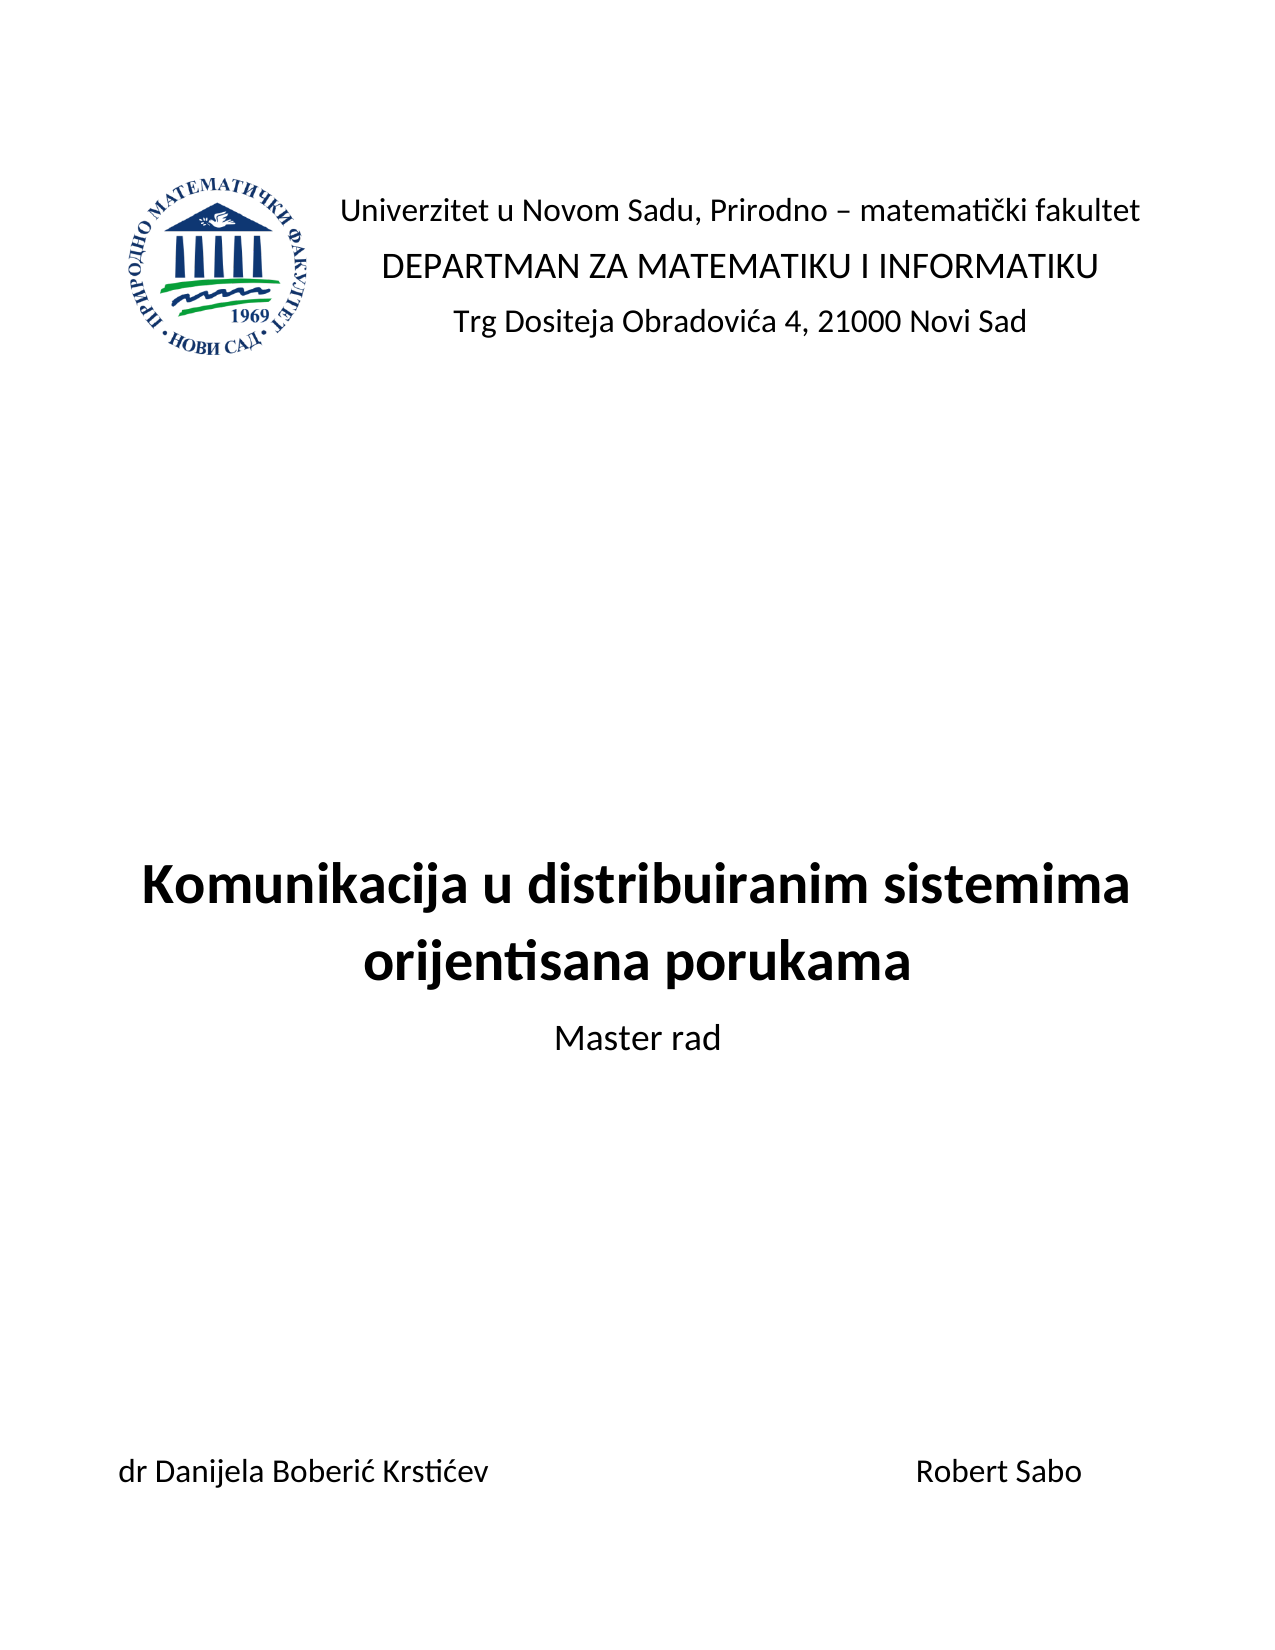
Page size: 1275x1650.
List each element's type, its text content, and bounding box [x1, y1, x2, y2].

table_header Univerzitet u Novom Sadu, Prirodno – matematički fakultet DEPARTMAN ZA MATEMATIKU I INFORMATIKU Trg Dositeja Obradovića 4, 21000 Novi Sad [319, 176, 1162, 410]
text dr Danijela Boberić Krstićev Robert Sabo [118, 1450, 1157, 1491]
picture [128, 178, 307, 355]
table_header [118, 176, 319, 410]
text Master rad [118, 1013, 1157, 1059]
text Komunikacija u distribuiranim sistemima orijentisana porukama [118, 847, 1157, 995]
